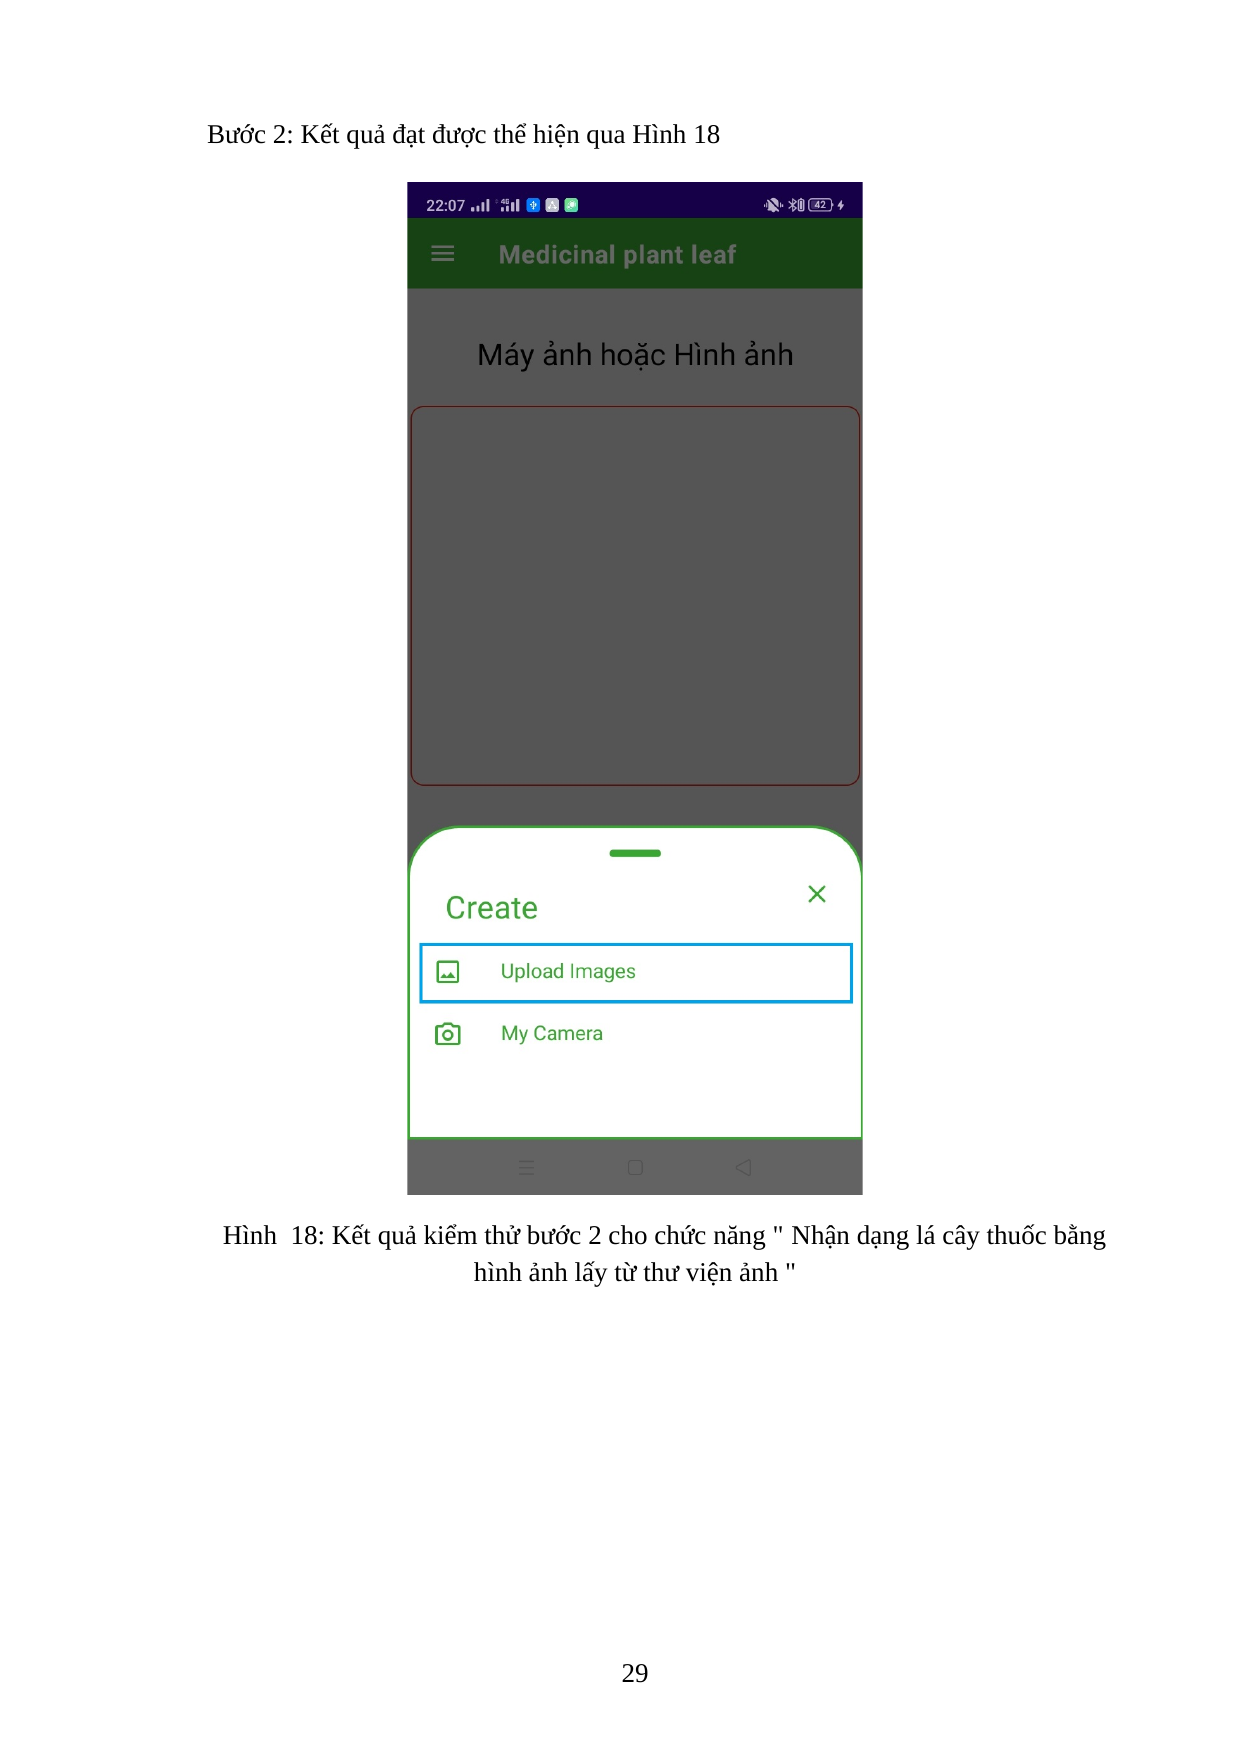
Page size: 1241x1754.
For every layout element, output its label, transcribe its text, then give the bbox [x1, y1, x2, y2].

picture [407, 182, 863, 1195]
text Bước 2: Kết quả đạt được thể hiện qua Hình 18 [148, 118, 1122, 149]
